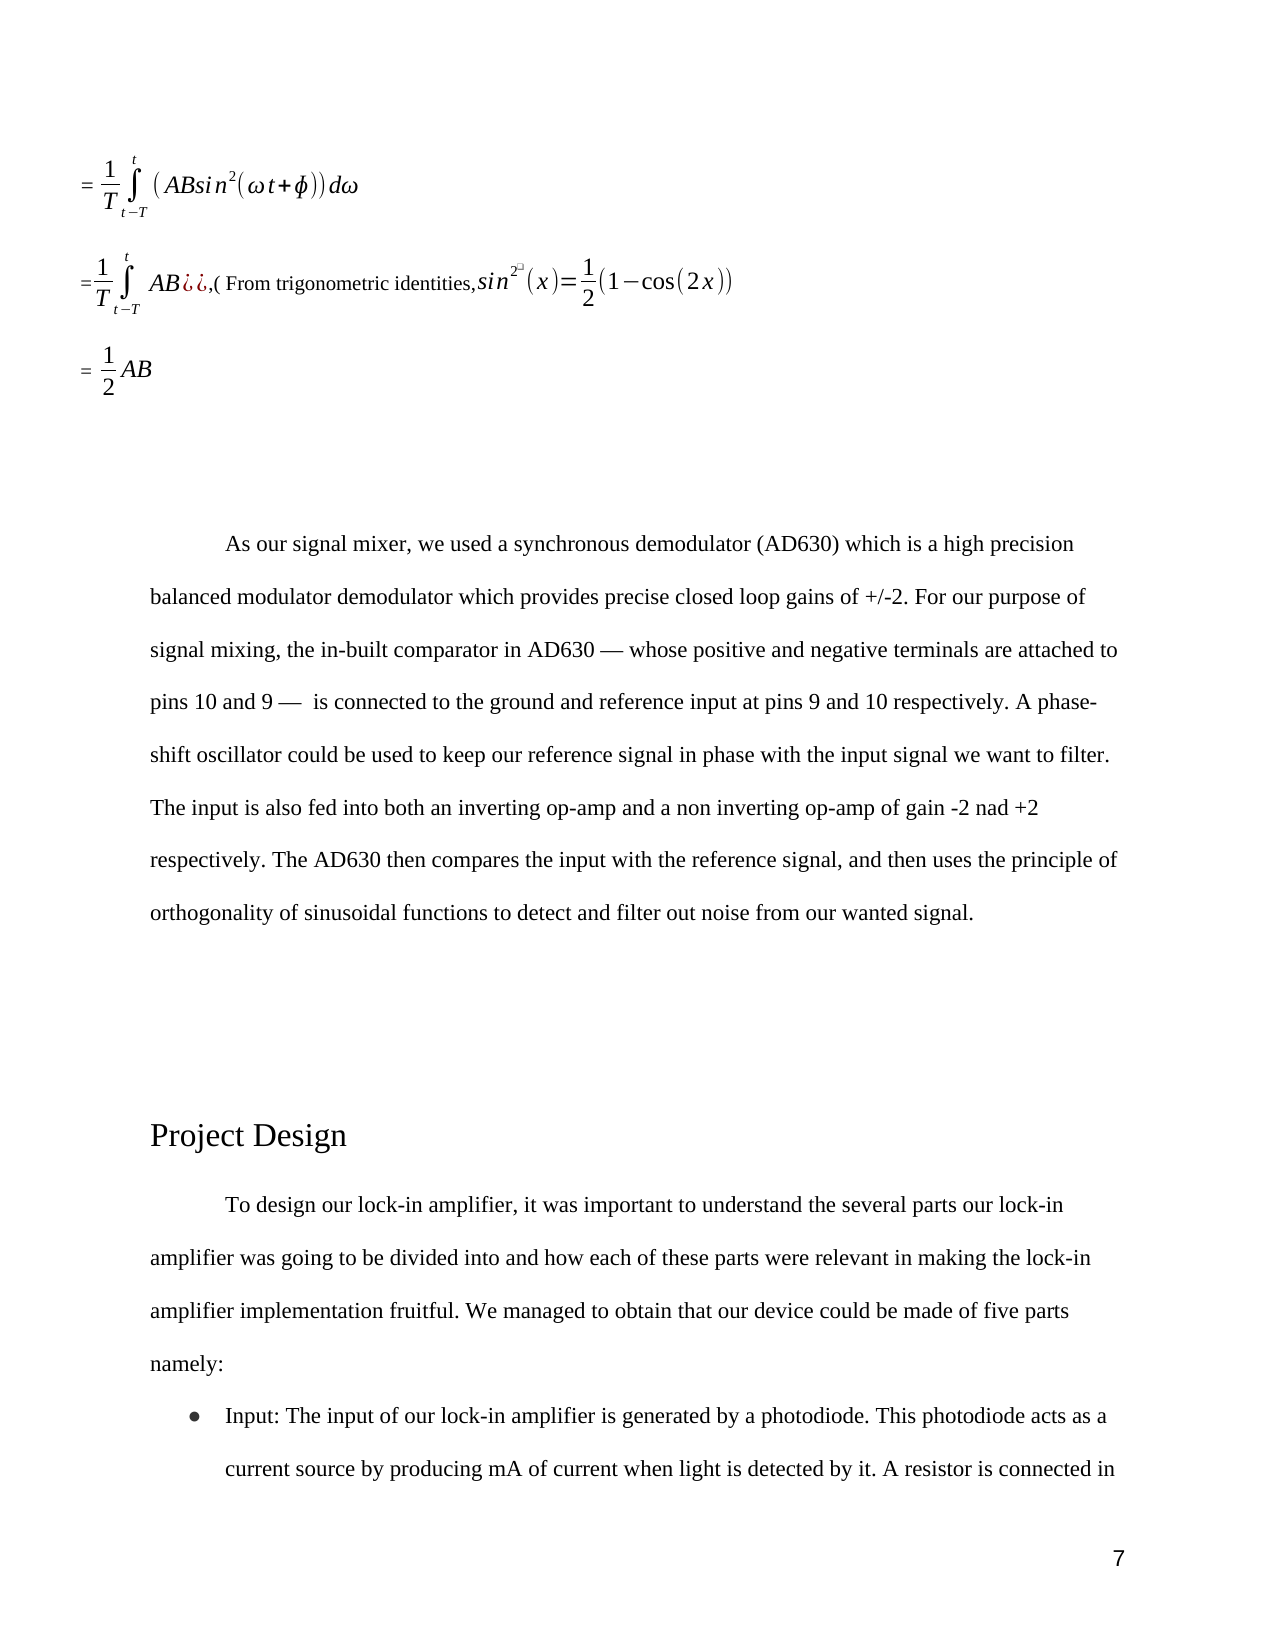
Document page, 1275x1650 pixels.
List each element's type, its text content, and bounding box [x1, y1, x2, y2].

text To design our lock-in amplifier, it was important to understand the several parts our lock-in amplifier was going to be divided into and how each of these parts were relevant in making the lock-in amplifier implementation fruitful. We managed to obtain that our device could be made of five parts namely: [150, 1192, 1125, 1376]
text = [75, 342, 1125, 401]
subtitle Project Design [150, 1115, 1125, 1153]
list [187, 1402, 1125, 1482]
text =,( From trigonometric identities, [75, 247, 1125, 318]
text As our signal mixer, we used a synchronous demodulator (AD630) which is a high precision balanced modulator demodulator which provides precise closed loop gains of +/-2. For our purpose of signal mixing, the in-built comparator in AD630 — whose positive and negative terminals are attached to pins 10 and 9 — is connected to the ground and reference input at pins 9 and 10 respectively. A phase-shift oscillator could be used to keep our reference signal in phase with the input signal we want to filter. The input is also fed into both an inverting op-amp and a non inverting op-amp of gain -2 nad +2 respectively. The AD630 then compares the input with the reference signal, and then uses the principle of orthogonality of sinusoidal functions to detect and filter out noise from our wanted signal. [150, 530, 1125, 926]
text = [75, 150, 1125, 221]
